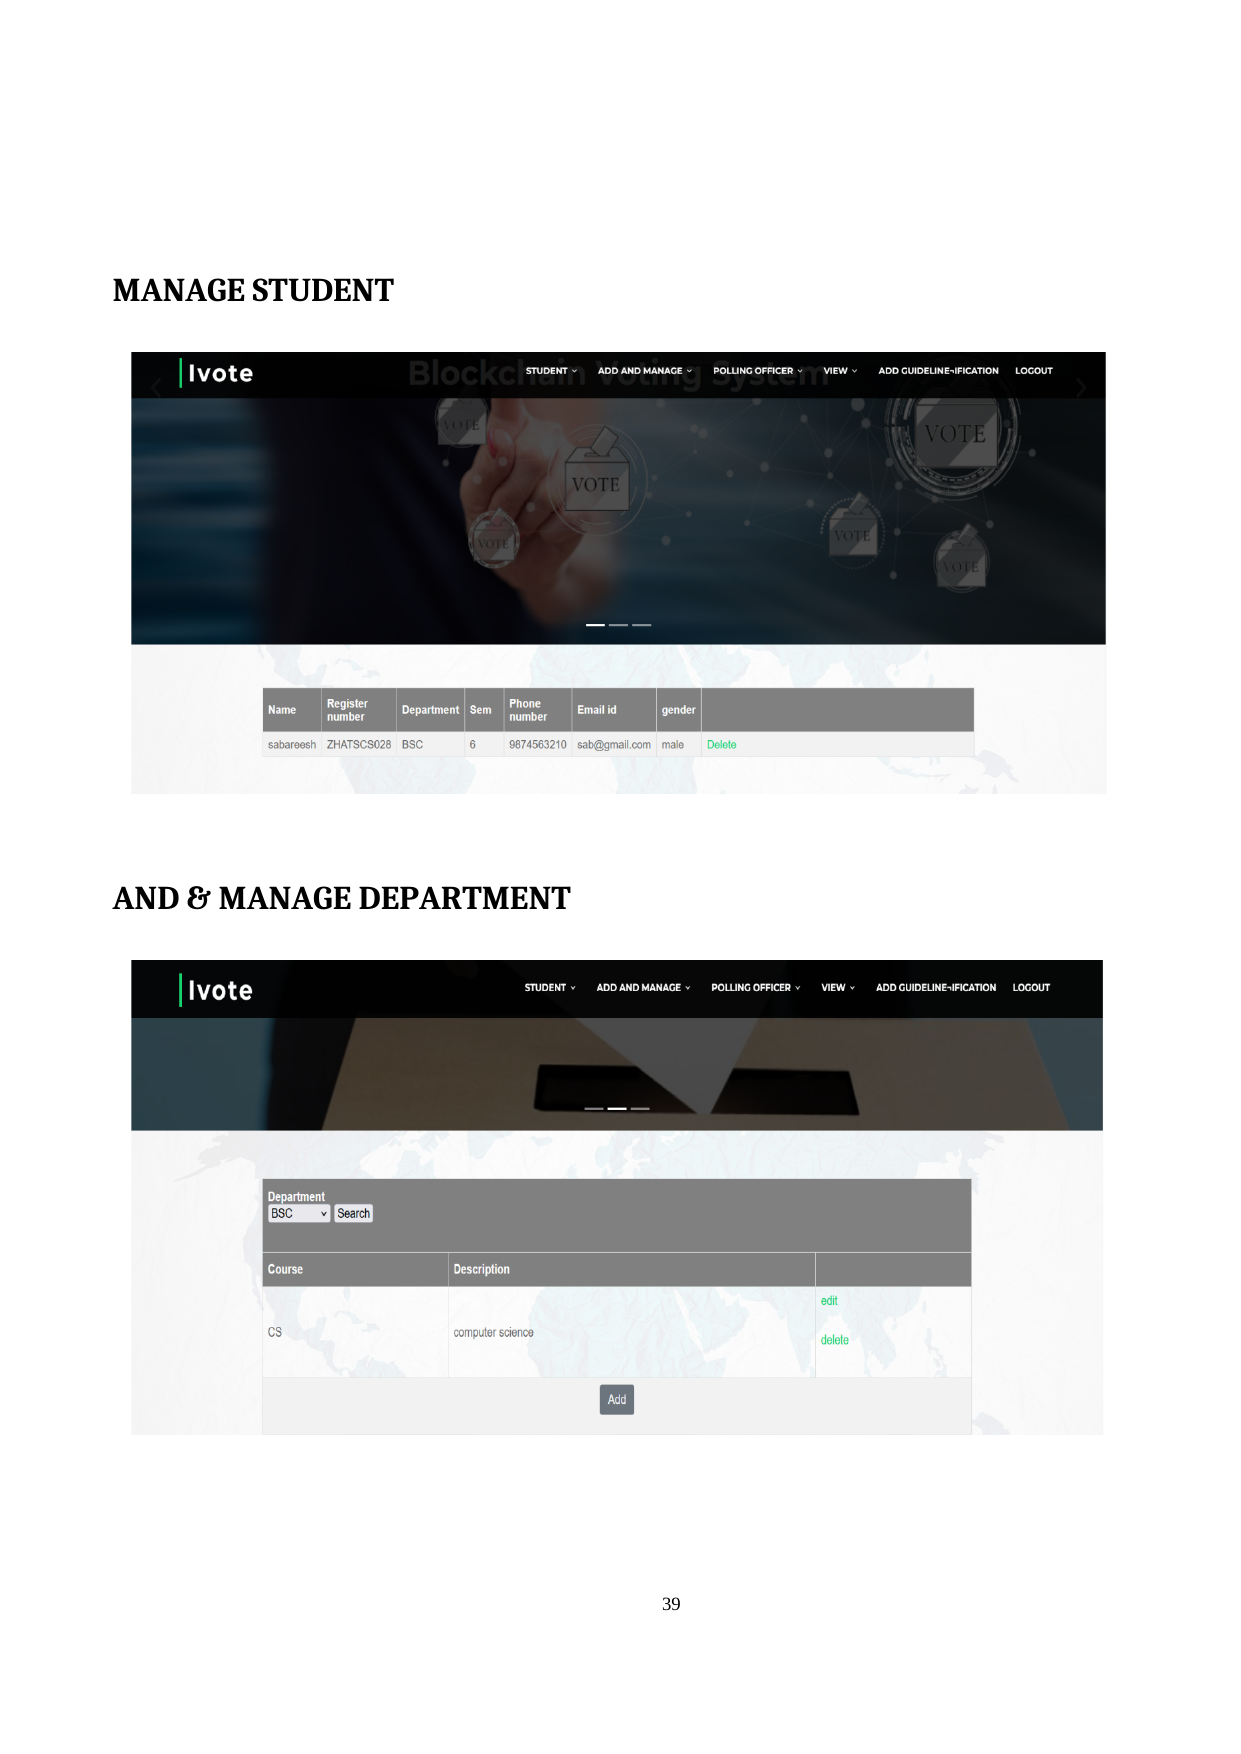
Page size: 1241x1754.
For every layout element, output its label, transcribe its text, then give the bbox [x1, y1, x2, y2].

picture [131, 960, 1104, 1435]
picture [131, 352, 1107, 794]
text AND & MANAGE DEPARTMENT [112, 879, 1211, 918]
text MANAGE STUDENT [112, 271, 1211, 309]
